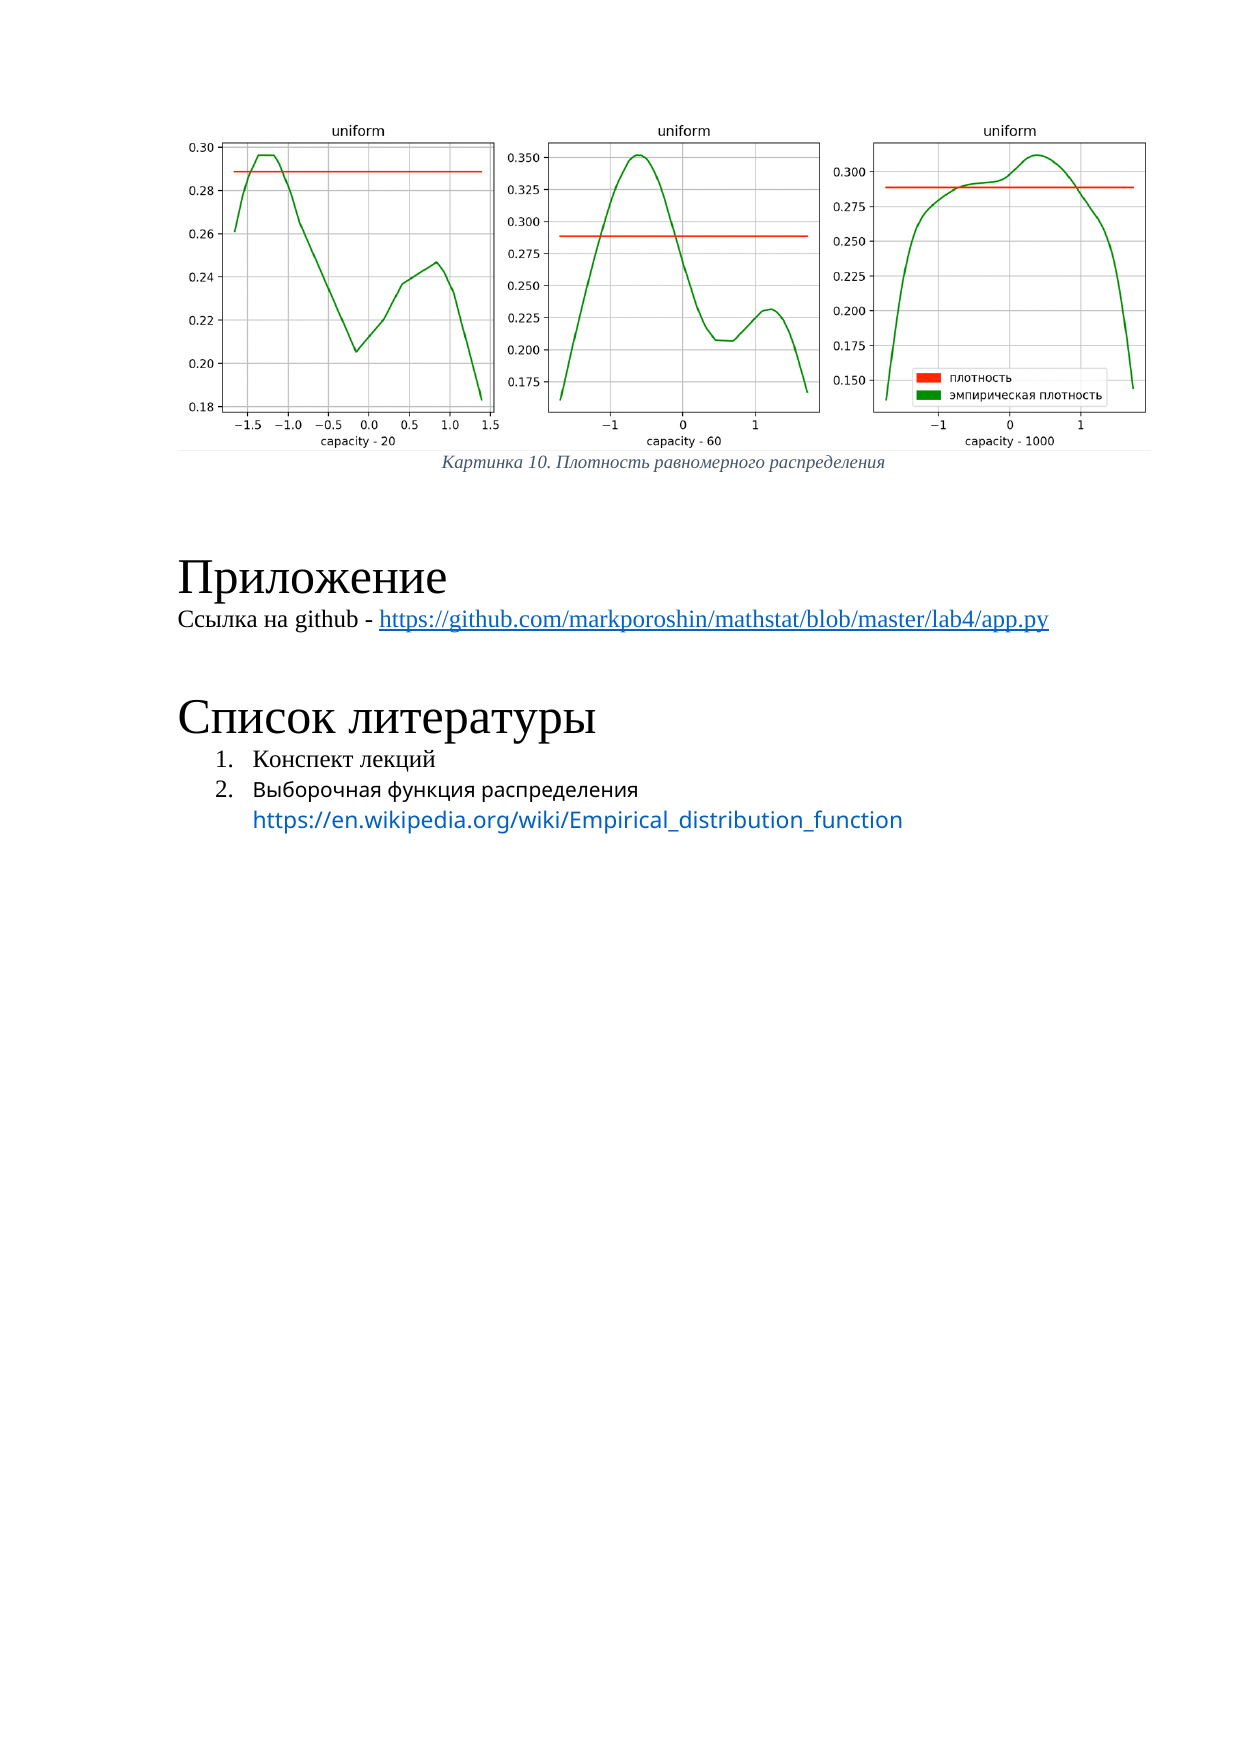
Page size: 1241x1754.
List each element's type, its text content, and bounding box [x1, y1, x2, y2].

list Выборочная функция распределения https://en.wikipedia.org/wiki/Empirical_distribution_function [215, 773, 1152, 836]
subtitle Приложение [177, 547, 1152, 604]
picture [177, 118, 1152, 451]
text Ссылка на github - https://github.com/markporoshin/mathstat/blob/master/lab4/app.py [177, 604, 1152, 633]
subtitle Список литературы [177, 687, 1152, 744]
text Картинка 10. Плотность равномерного распределения [177, 451, 1152, 472]
list Конспект лекций [215, 744, 1152, 773]
